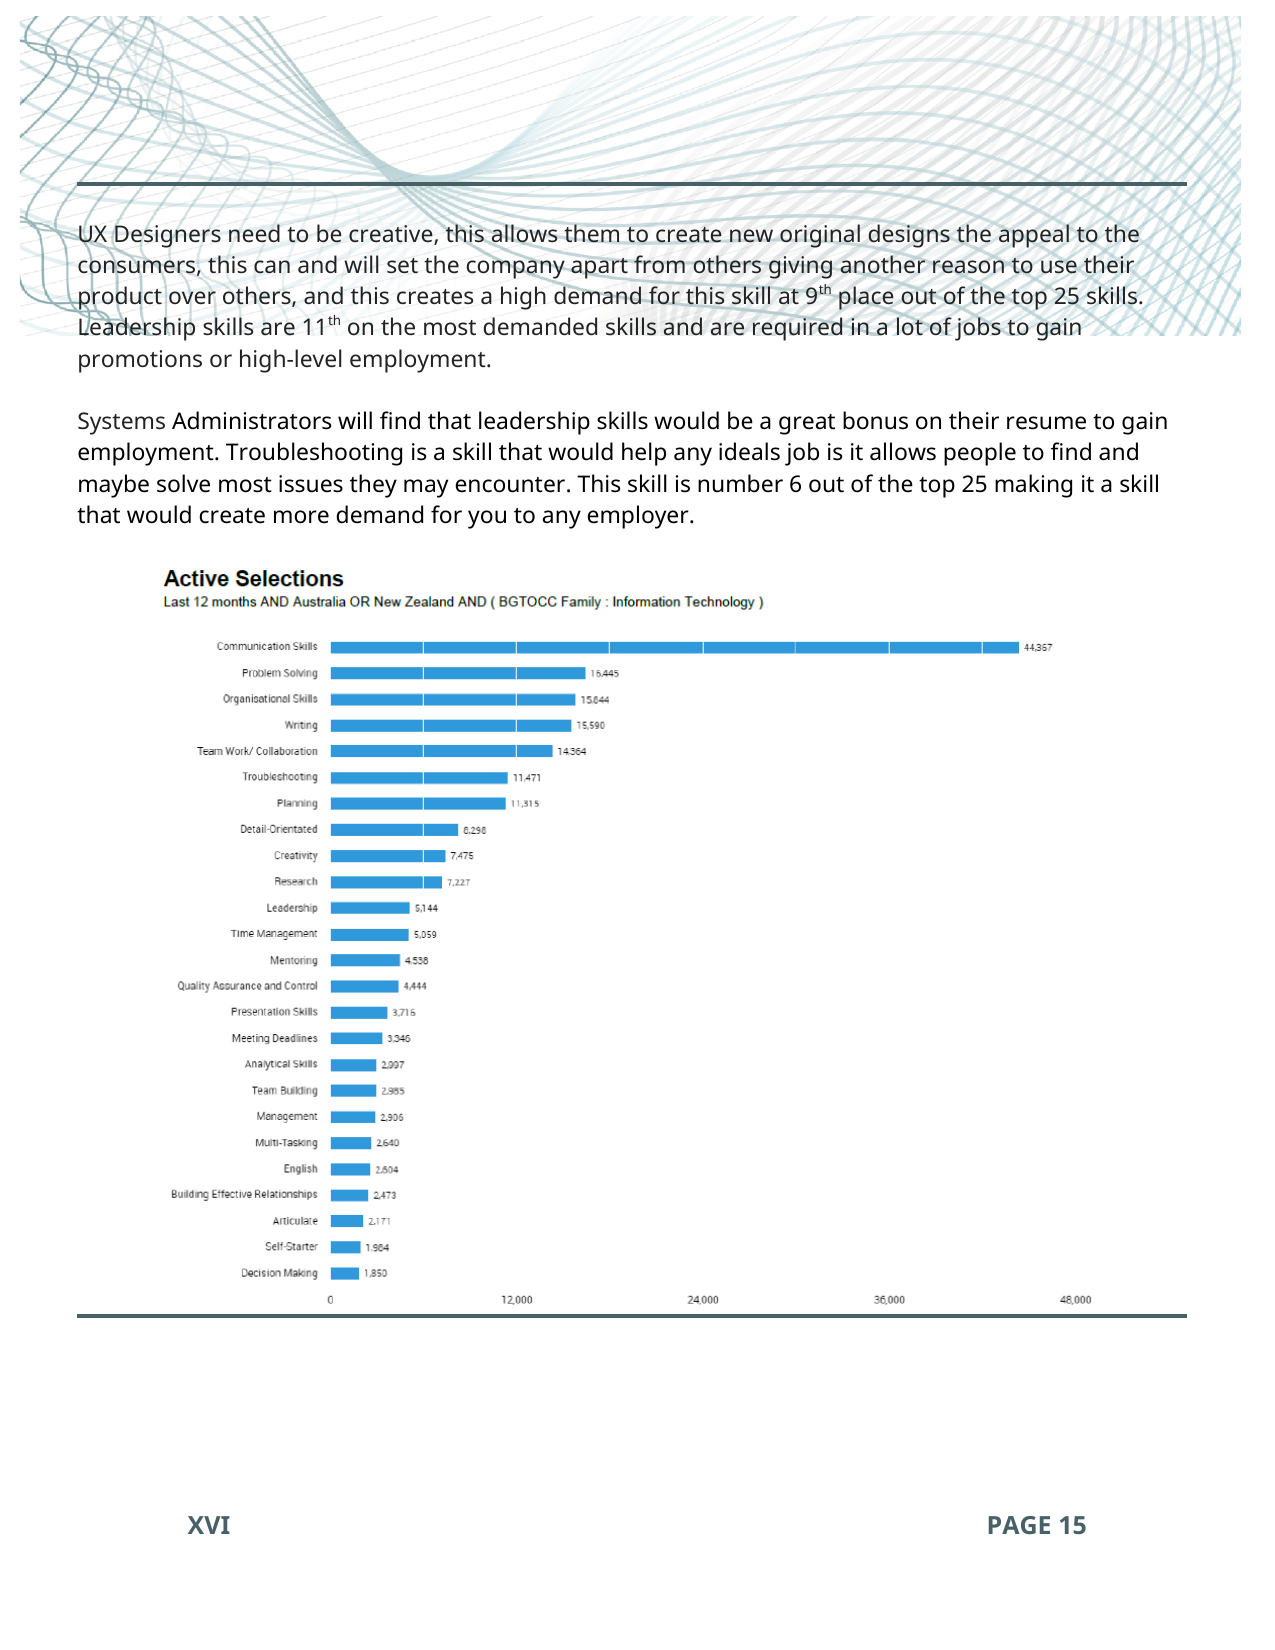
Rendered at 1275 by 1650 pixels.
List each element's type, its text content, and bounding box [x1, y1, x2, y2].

picture [19, 16, 1242, 336]
table_header UX Designers need to be creative, this allows them to create new original designs the appeal to the consumers, this can and will set the company apart from others giving another reason to use their product over others, and this creates a high demand for this skill at 9th place out of the top 25 skills. Leadership skills are 11th on the most demanded skills and are required in a lot of jobs to gain promotions or high-level employment. Systems Administrators will find that leadership skills would be a great bonus on their resume to gain employment. Troubleshooting is a skill that would help any ideals job is it allows people to find and maybe solve most issues they may encounter. This skill is number 6 out of the top 25 making it a skill that would create more demand for you to any employer. [77, 186, 1187, 1313]
picture [157, 561, 1107, 1314]
